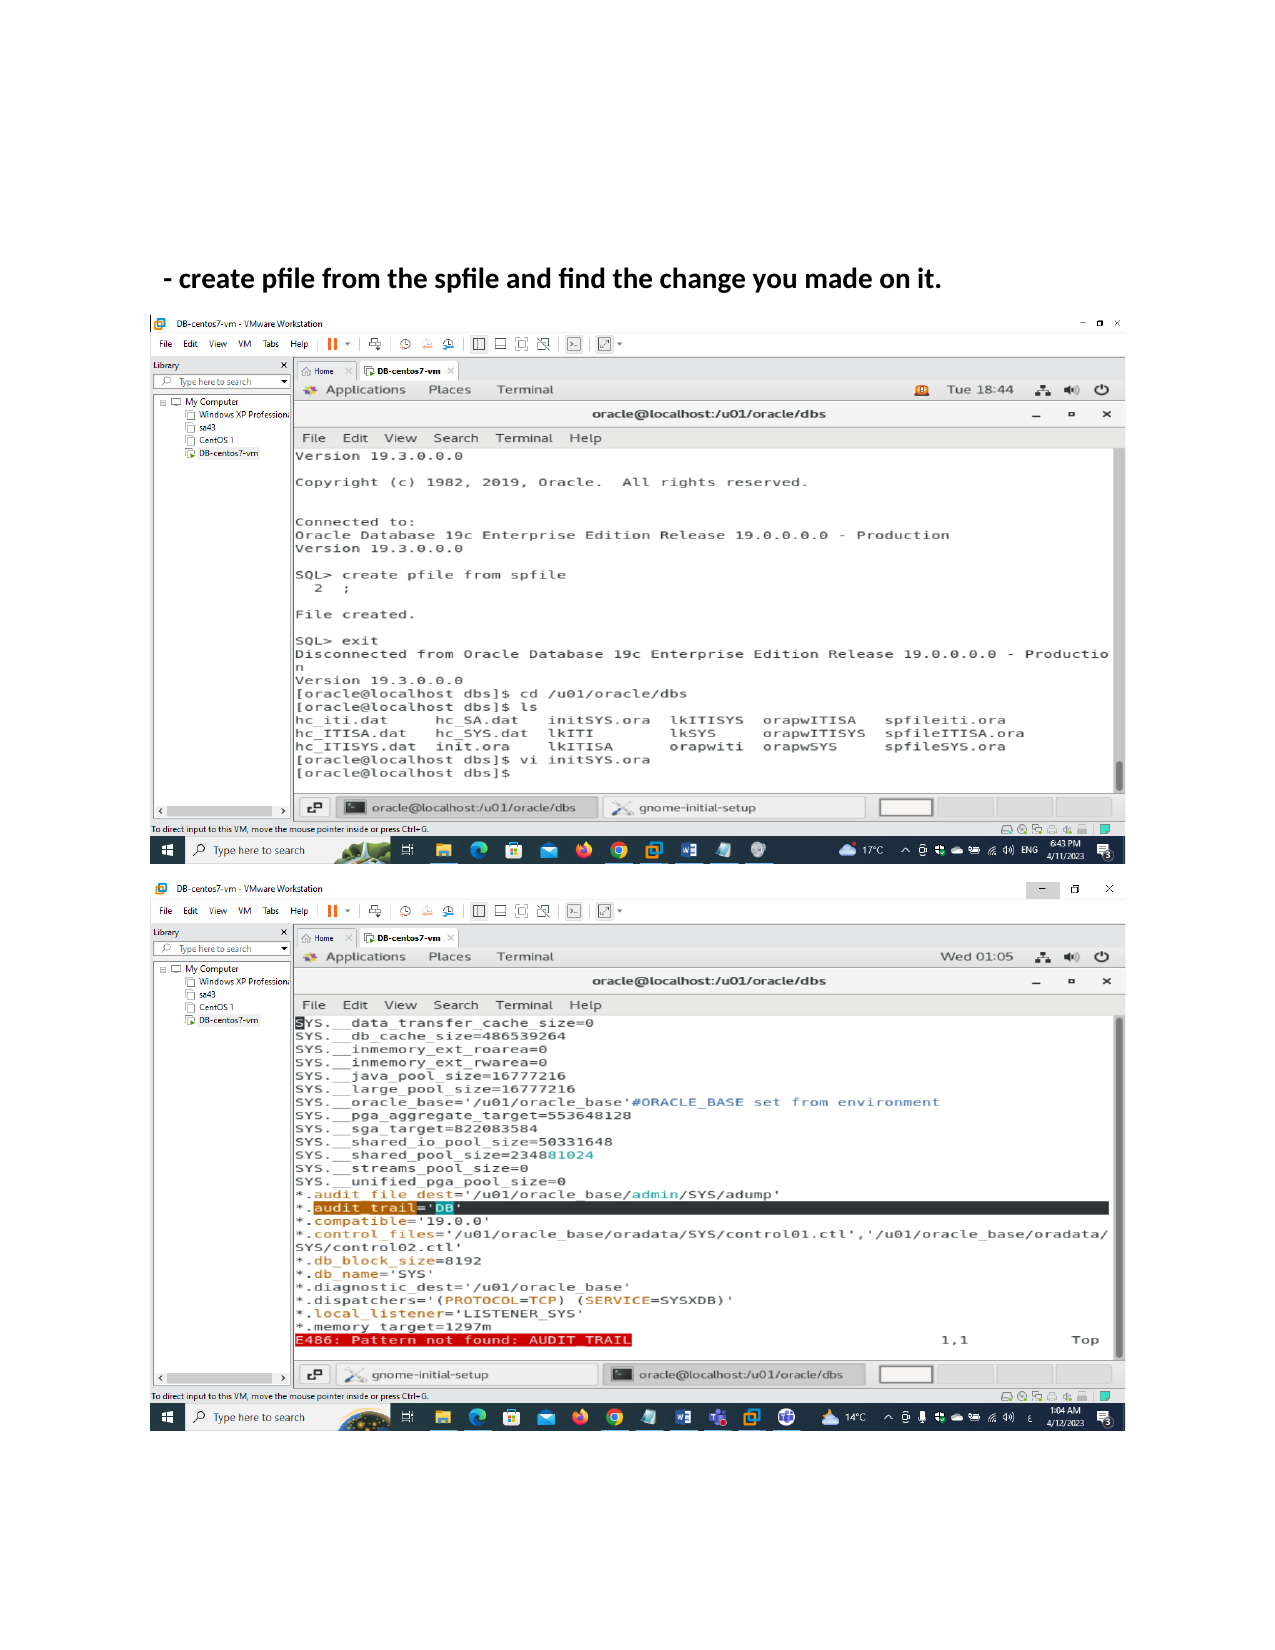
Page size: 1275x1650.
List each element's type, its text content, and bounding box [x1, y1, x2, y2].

picture [150, 315, 1125, 864]
text - create pfile from the spfile and find the change you made on it. [150, 260, 1125, 296]
picture [150, 882, 1125, 1431]
